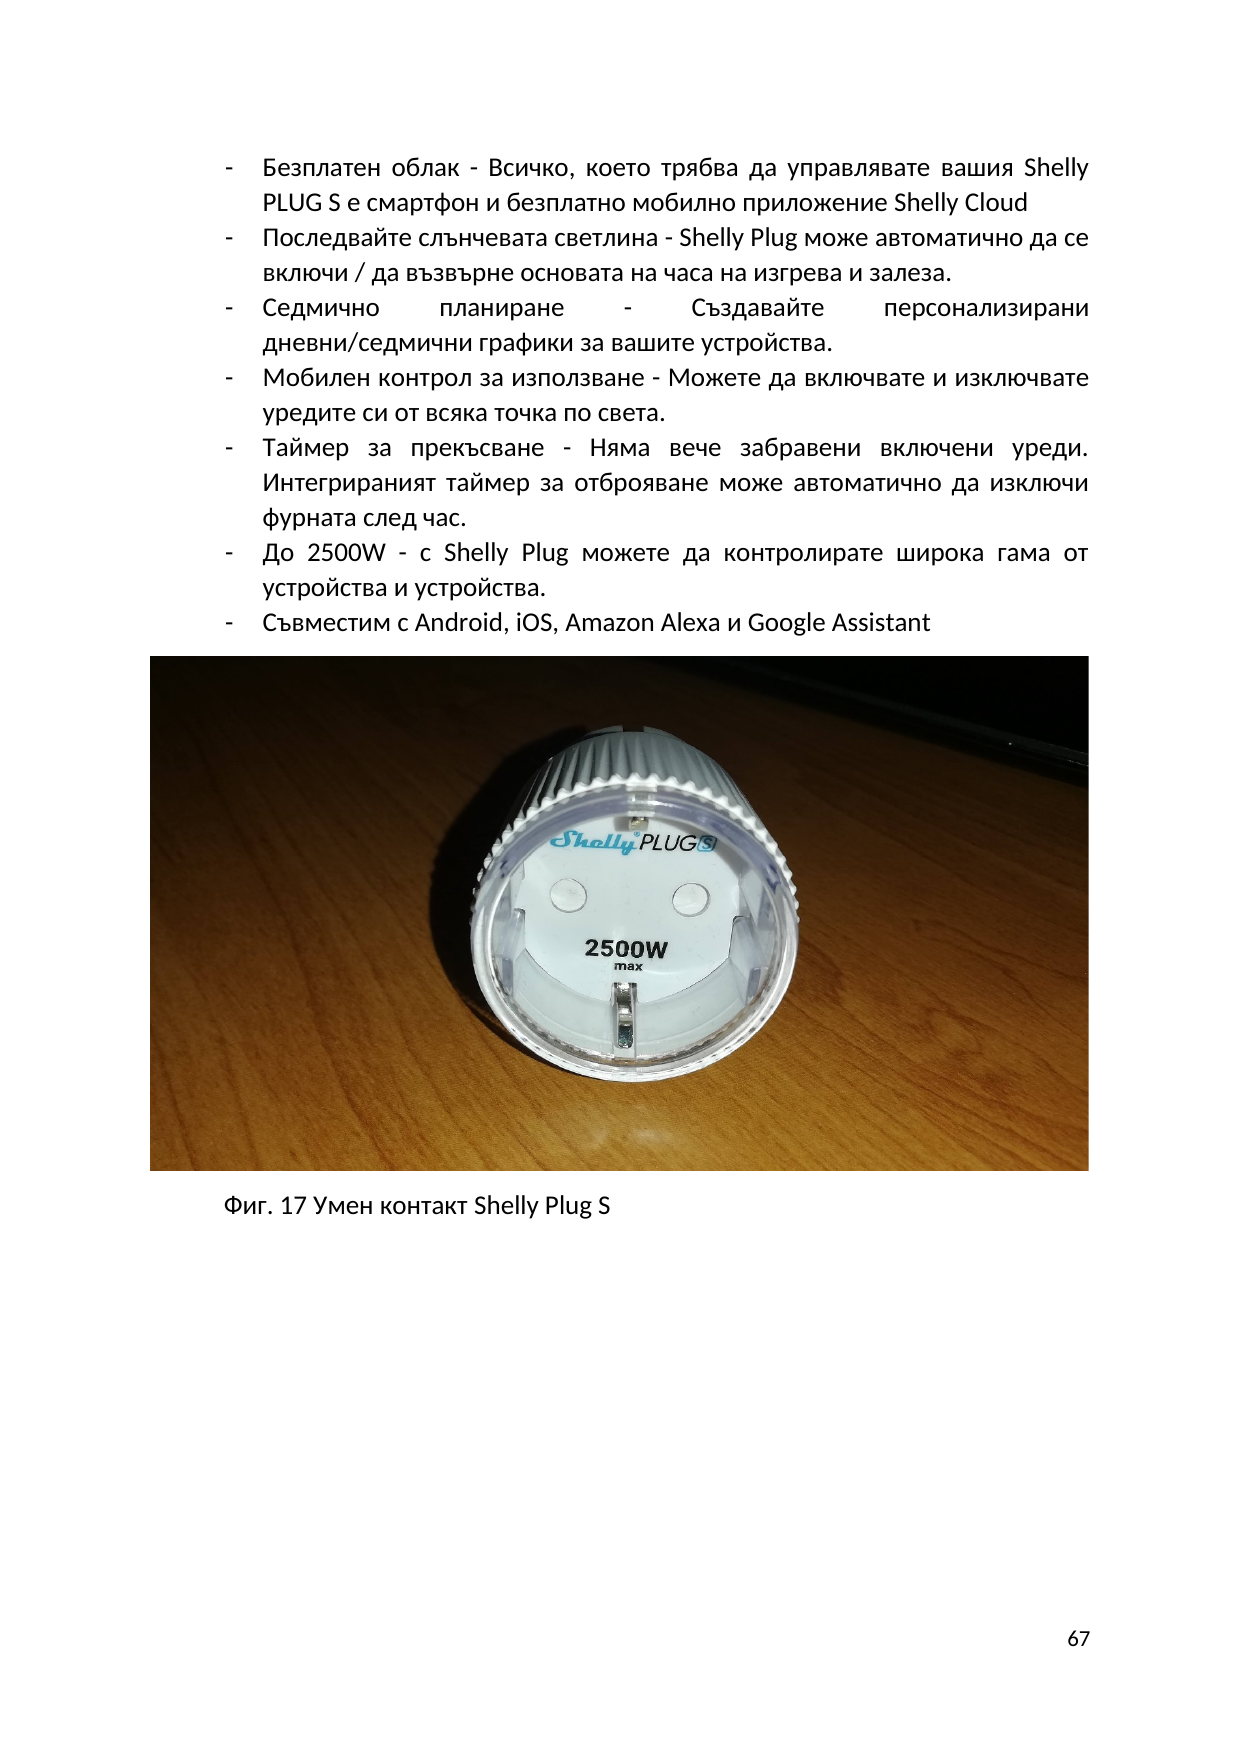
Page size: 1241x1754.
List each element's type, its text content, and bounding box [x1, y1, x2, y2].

list Последвайте слънчевата светлина - Shelly Plug може автоматично да се включи / да възвърне основата на часа на изгрева и залеза. [225, 220, 1090, 288]
list До 2500W - с Shelly Plug можете да контролирате широка гама от устройства и устройства. [225, 535, 1090, 603]
text Фиг. 17 Умен контакт Shelly Plug S [150, 1188, 1090, 1222]
list Безплатен облак - Всичко, което трябва да управлявате вашия Shelly PLUG S е смартфон и безплатно мобилно приложение Shelly Cloud [225, 150, 1090, 218]
list Седмично планиране - Създавайте персонализирани дневни/седмични графики за вашите устройства. [225, 290, 1090, 358]
picture [150, 656, 1089, 1171]
list Съвместим с Android, iOS, Amazon Alexa и Google Assistant [225, 605, 1090, 638]
list Мобилен контрол за използване - Можете да включвате и изключвате уредите си от всяка точка по света. [225, 360, 1090, 428]
list Таймер за прекъсване - Няма вече забравени включени уреди. Интегрираният таймер за отброяване може автоматично да изключи фурната след час. [225, 430, 1090, 533]
